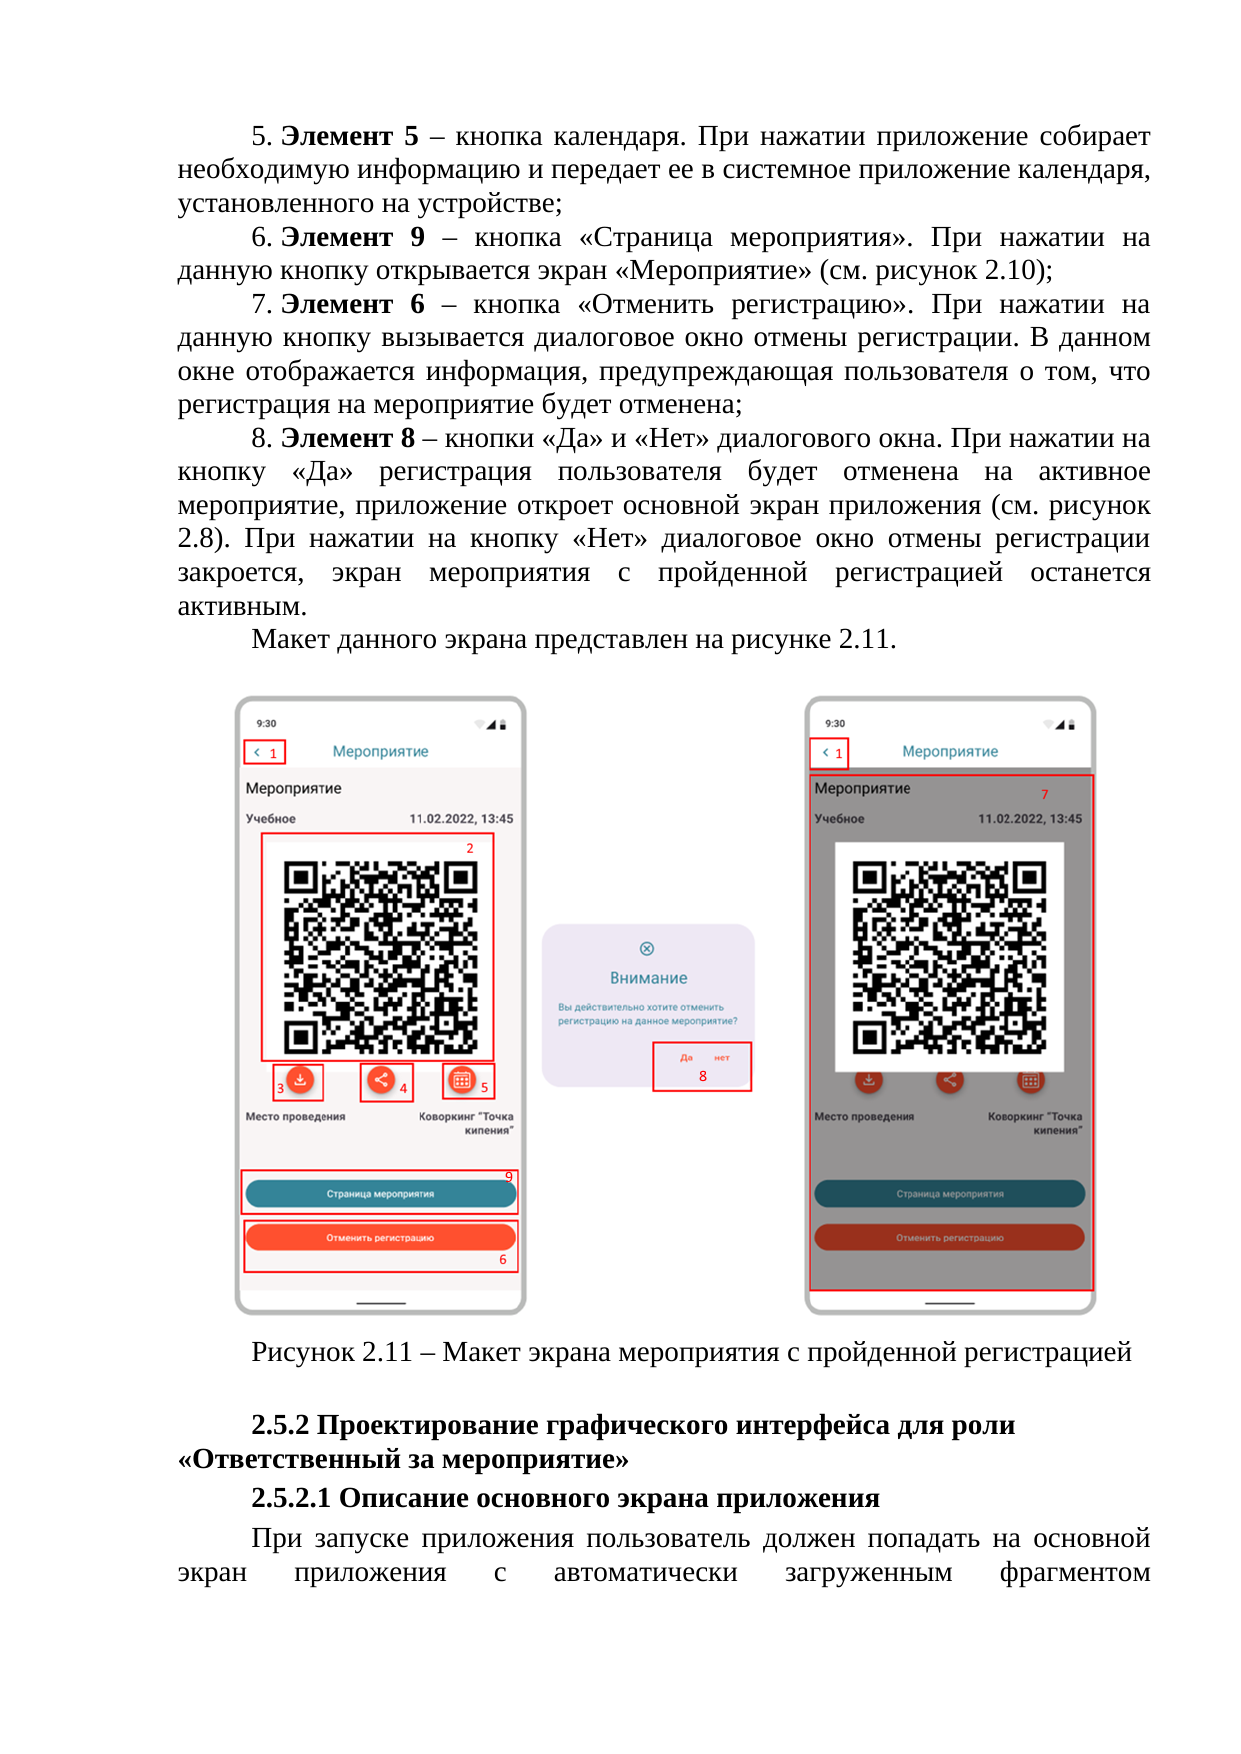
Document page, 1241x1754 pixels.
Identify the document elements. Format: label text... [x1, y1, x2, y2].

text 2.5.2 Проектирование графического интерфейса для роли «Ответственный за мероприятие» [177, 1407, 1152, 1474]
list Элемент 8 – кнопки «Да» и «Нет» диалогового окна. При нажатии на кнопку «Да» регистрация пользователя будет отменена на активное мероприятие, приложение откроет основной экран приложения (см. рисунок 2.8). При нажатии на кнопку «Нет» диалоговое окно отмены регистрации закроется, экран мероприятия с пройденной регистрацией останется активным. [177, 420, 1152, 621]
list Элемент 5 – кнопка календаря. При нажатии приложение собирает необходимую информацию и передает ее в системное приложение календаря, установленного на устройстве; [177, 118, 1152, 219]
text 2.5.2.1 Описание основного экрана приложения [177, 1481, 1152, 1514]
text Макет данного экрана представлен на рисунке 2.11. [177, 621, 1152, 655]
picture [225, 688, 1104, 1334]
text Рисунок 2.11 – Макет экрана мероприятия с пройденной регистрацией [177, 1334, 1152, 1367]
list Элемент 6 – кнопка «Отменить регистрацию». При нажатии на данную кнопку вызывается диалоговое окно отмены регистрации. В данном окне отображается информация, предупреждающая пользователя о том, что регистрация на мероприятие будет отменена; [177, 286, 1152, 420]
list Элемент 9 – кнопка «Страница мероприятия». При нажатии на данную кнопку открывается экран «Мероприятие» (см. рисунок 2.10); [177, 219, 1152, 286]
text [177, 1520, 1152, 1587]
